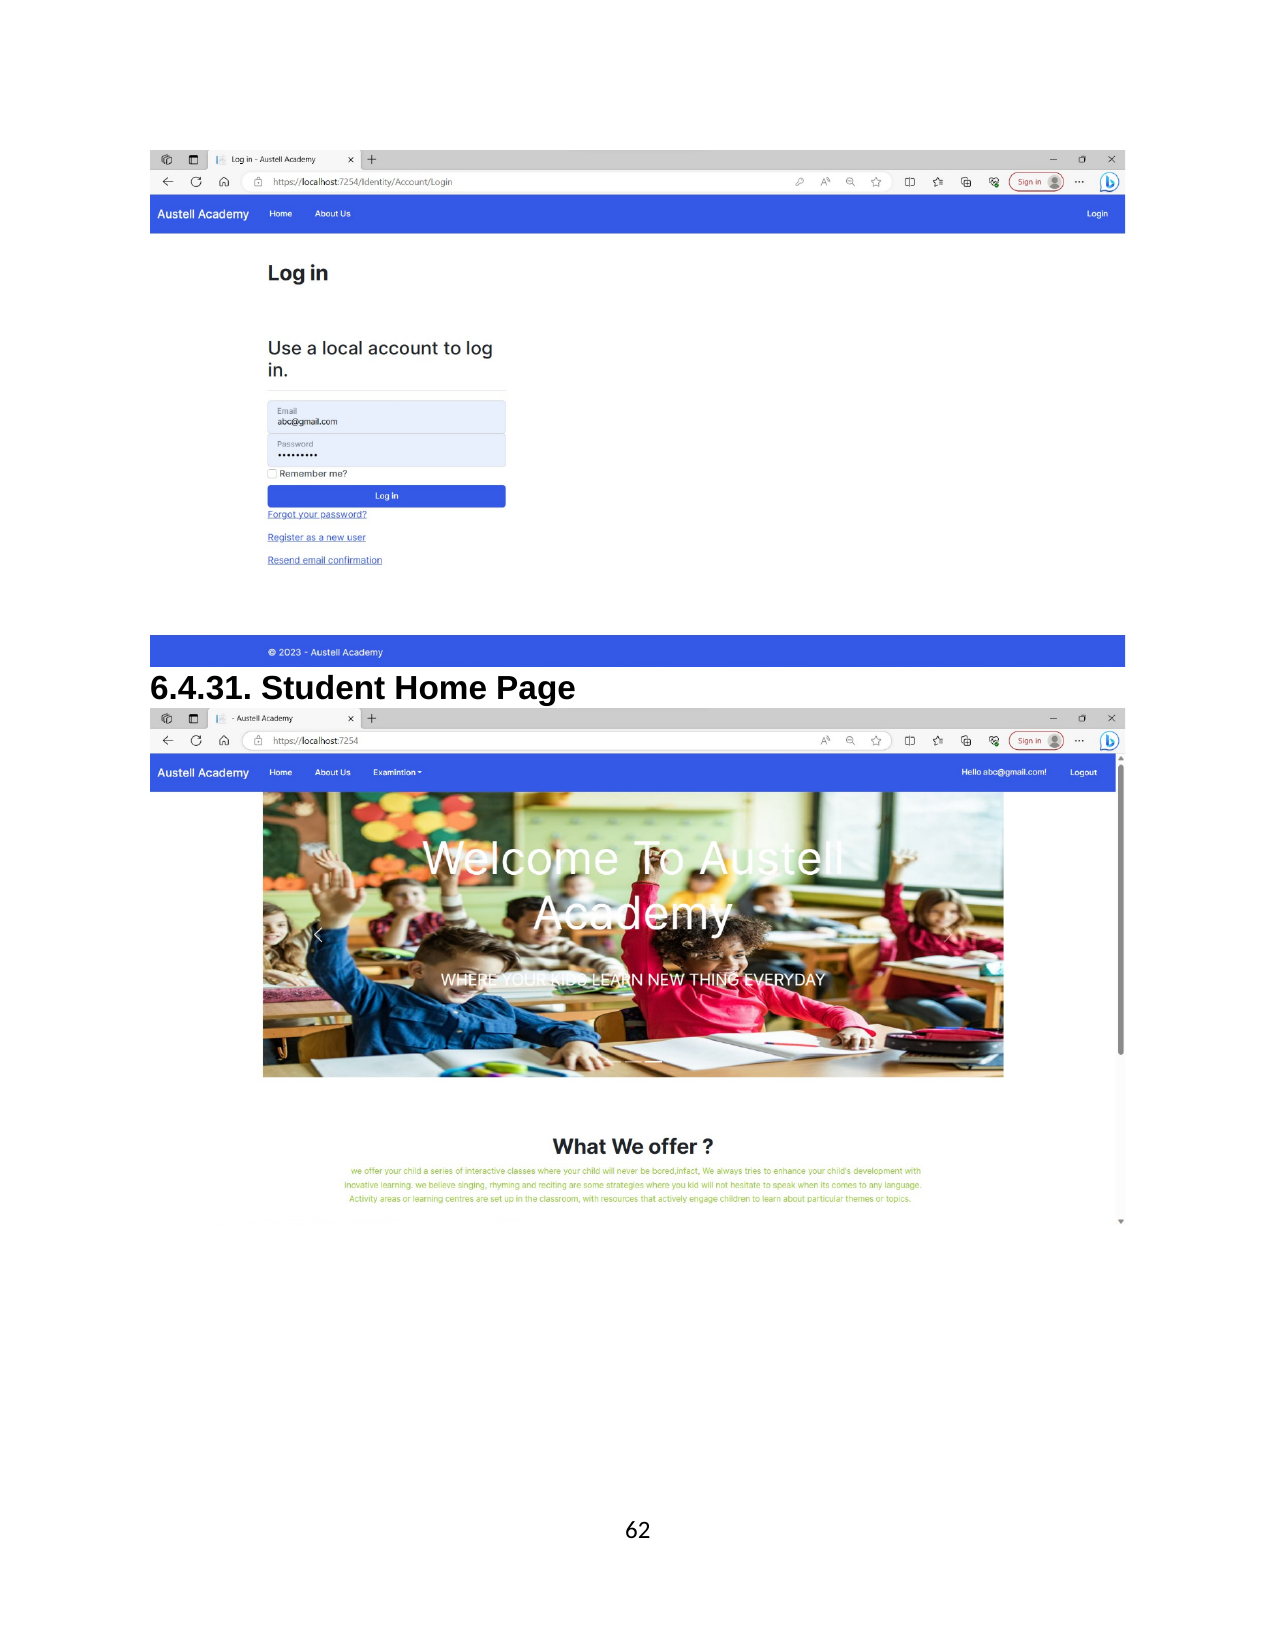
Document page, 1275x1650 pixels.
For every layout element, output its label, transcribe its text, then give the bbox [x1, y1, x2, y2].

picture [150, 708, 1125, 1225]
picture [150, 150, 1125, 667]
